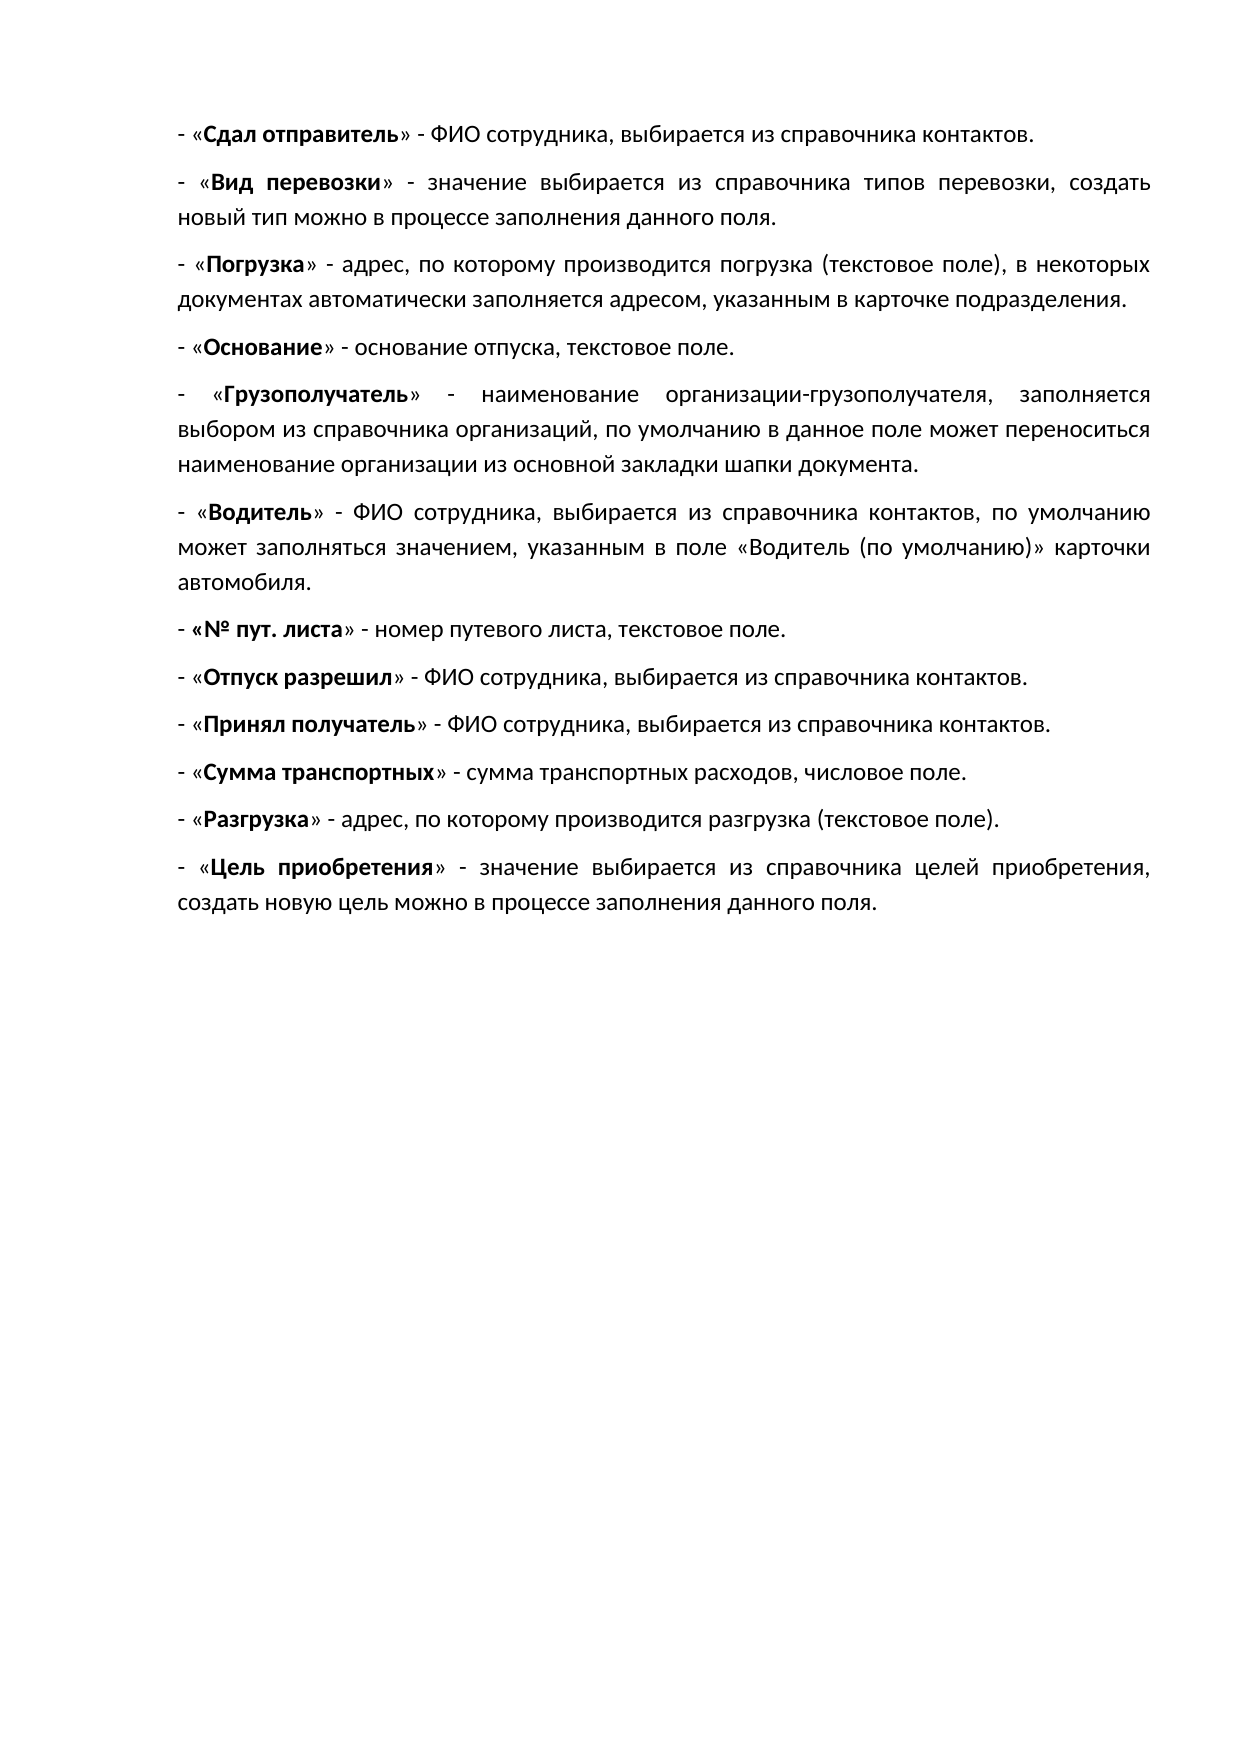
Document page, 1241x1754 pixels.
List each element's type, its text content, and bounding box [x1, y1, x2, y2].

text - «№ пут. листа» - номер путевого листа, текстовое поле. [177, 613, 1152, 644]
text - «Отпуск разрешил» - ФИО сотрудника, выбирается из справочника контактов. [177, 661, 1152, 691]
text - «Сдал отправитель» - ФИО сотрудника, выбирается из справочника контактов. [177, 118, 1152, 149]
text - «Погрузка» - адрес, по которому производится погрузка (текстовое поле), в некоторых документах автоматически заполняется адресом, указанным в карточке подразделения. [177, 248, 1152, 314]
text - «Водитель» - ФИО сотрудника, выбирается из справочника контактов, по умолчанию может заполняться значением, указанным в поле «Водитель (по умолчанию)» карточки автомобиля. [177, 496, 1152, 596]
text - «Разгрузка» - адрес, по которому производится разгрузка (текстовое поле). [177, 803, 1152, 834]
text - «Вид перевозки» - значение выбирается из справочника типов перевозки, создать новый тип можно в процессе заполнения данного поля. [177, 166, 1152, 231]
text - «Сумма транспортных» - сумма транспортных расходов, числовое поле. [177, 756, 1152, 786]
text - «Цель приобретения» - значение выбирается из справочника целей приобретения, создать новую цель можно в процессе заполнения данного поля. [177, 851, 1152, 916]
text - «Основание» - основание отпуска, текстовое поле. [177, 331, 1152, 361]
text - «Грузополучатель» - наименование организации-грузополучателя, заполняется выбором из справочника организаций, по умолчанию в данное поле может переноситься наименование организации из основной закладки шапки документа. [177, 378, 1152, 479]
text - «Принял получатель» - ФИО сотрудника, выбирается из справочника контактов. [177, 708, 1152, 739]
